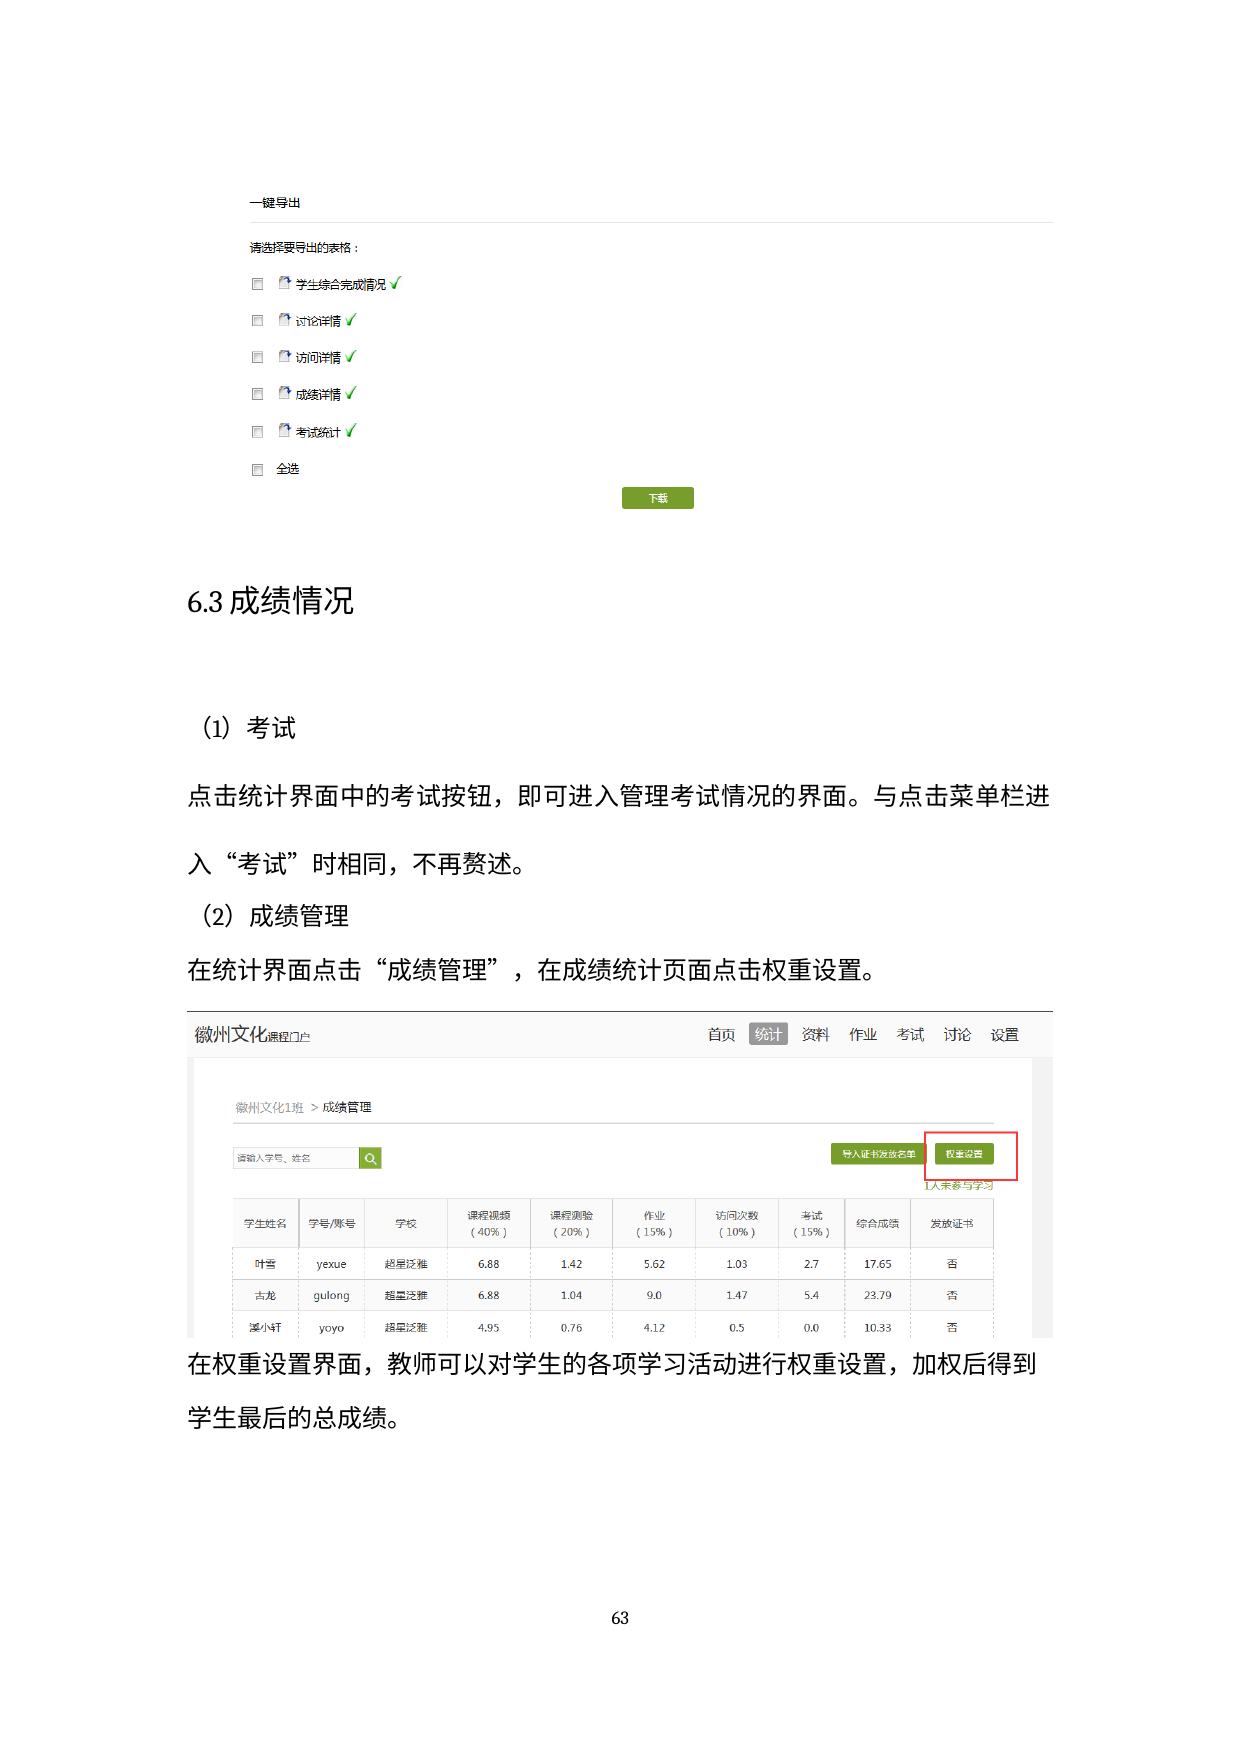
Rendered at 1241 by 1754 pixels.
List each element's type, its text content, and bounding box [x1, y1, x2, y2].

picture [187, 163, 1053, 523]
subtitle 6.3成绩情况 [187, 564, 1053, 632]
list 点击统计界面中的考试按钮，即可进入管理考试情况的界面。与点击菜单栏进入“考试”时相同，不再赘述。 [187, 760, 1053, 896]
text 在统计界面点击“成绩管理”，在成绩统计页面点击权重设置。 [187, 951, 1053, 987]
text 在权重设置界面，教师可以对学生的各项学习活动进行权重设置，加权后得到学生最后的总成绩。 [187, 1344, 1053, 1435]
text （2）成绩管理 [187, 896, 1053, 932]
picture [187, 1011, 1053, 1338]
list （1）考试 [187, 692, 1053, 760]
